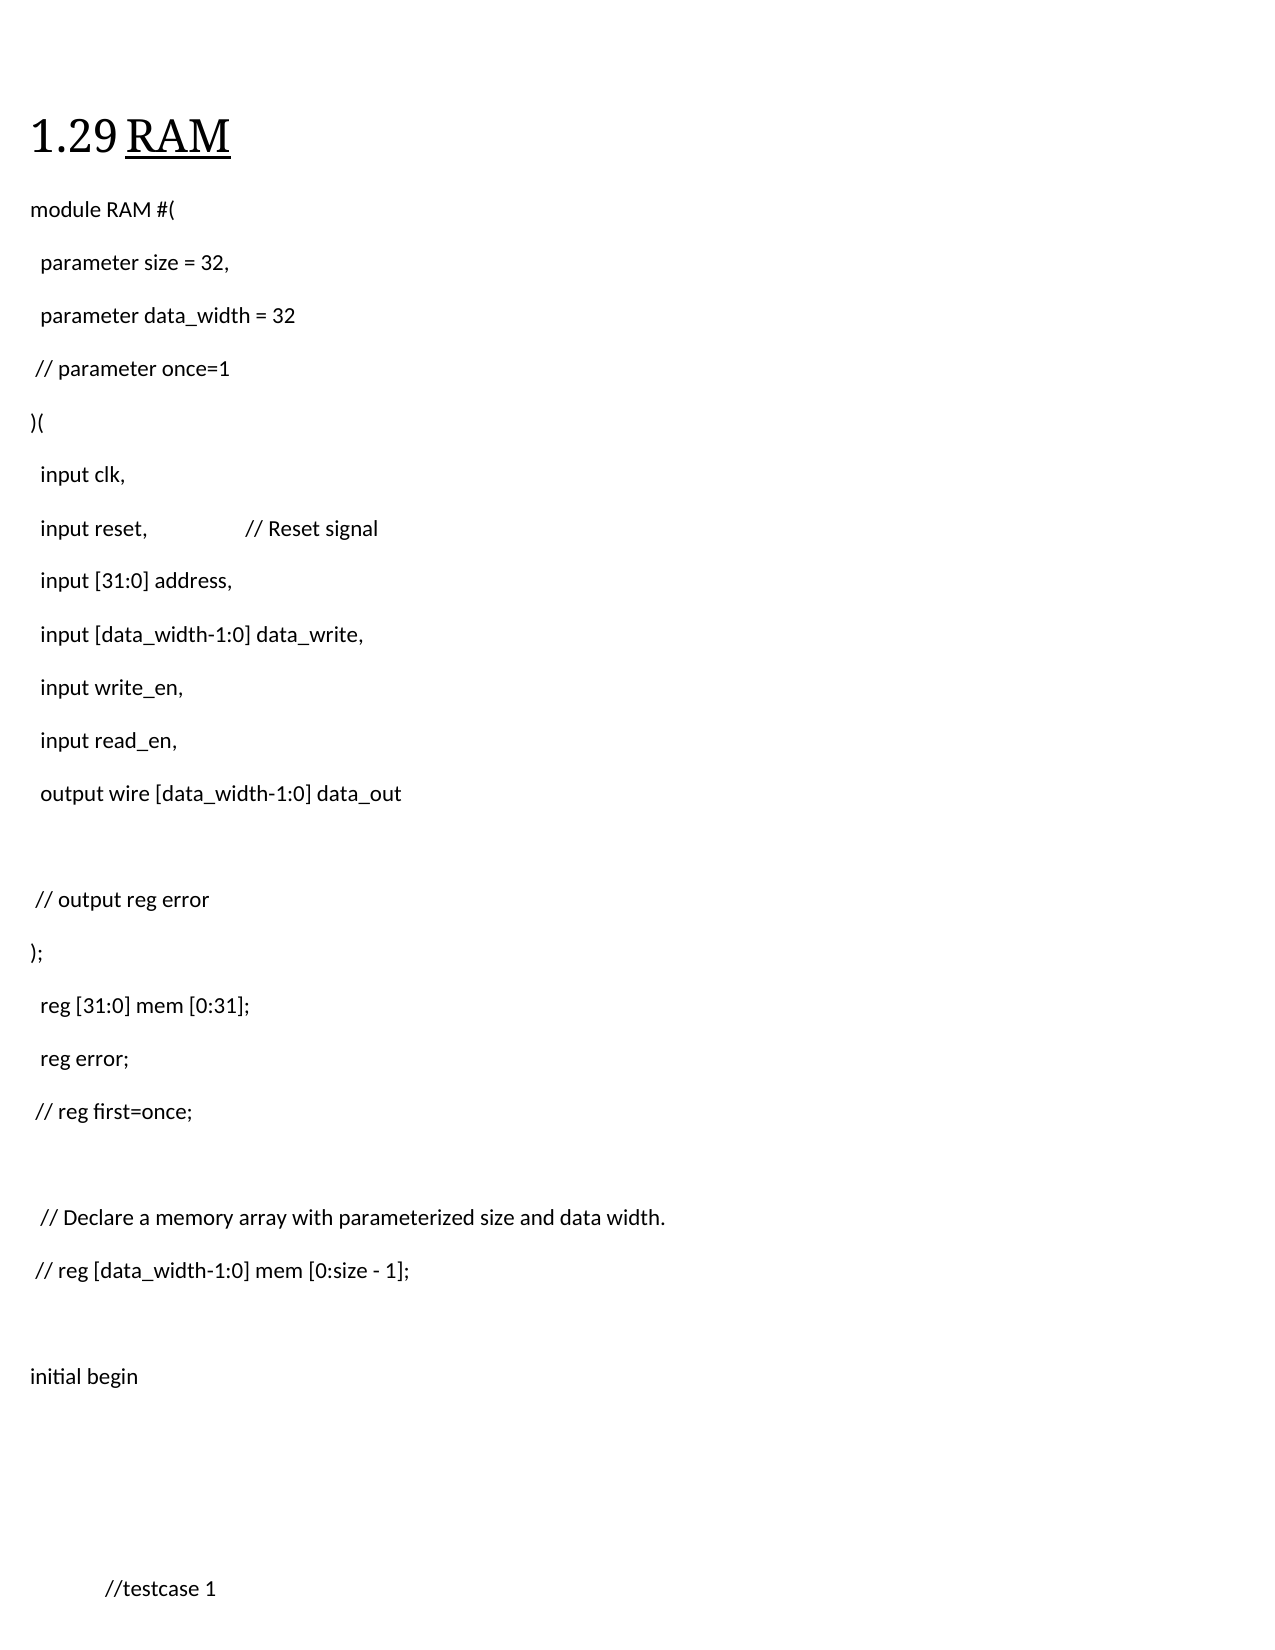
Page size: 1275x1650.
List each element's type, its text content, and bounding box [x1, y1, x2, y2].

text reg [31:0] mem [0:31]; [30, 991, 1245, 1019]
text input [31:0] address, [30, 567, 1245, 595]
text input clk, [30, 461, 1245, 489]
text )( [30, 408, 1245, 436]
text module RAM #( [30, 196, 1245, 223]
text input read_en, [30, 726, 1245, 754]
text // parameter once=1 [30, 354, 1245, 383]
text parameter data_width = 32 [30, 302, 1245, 329]
subtitle RAM [30, 103, 1245, 165]
text // reg [data_width-1:0] mem [0:size - 1]; [30, 1256, 1245, 1284]
text input [data_width-1:0] data_write, [30, 620, 1245, 648]
text ); [30, 938, 1245, 966]
text reg error; [30, 1044, 1245, 1072]
text // reg first=once; [30, 1097, 1245, 1125]
text // Declare a memory array with parameterized size and data width. [30, 1203, 1245, 1231]
text input reset, // Reset signal [30, 514, 1245, 542]
text //testcase 1 [30, 1574, 1245, 1602]
text input write_en, [30, 673, 1245, 701]
text initial begin [30, 1362, 1245, 1390]
text parameter size = 32, [30, 248, 1245, 277]
text // output reg error [30, 885, 1245, 913]
text output wire [data_width-1:0] data_out [30, 779, 1245, 807]
